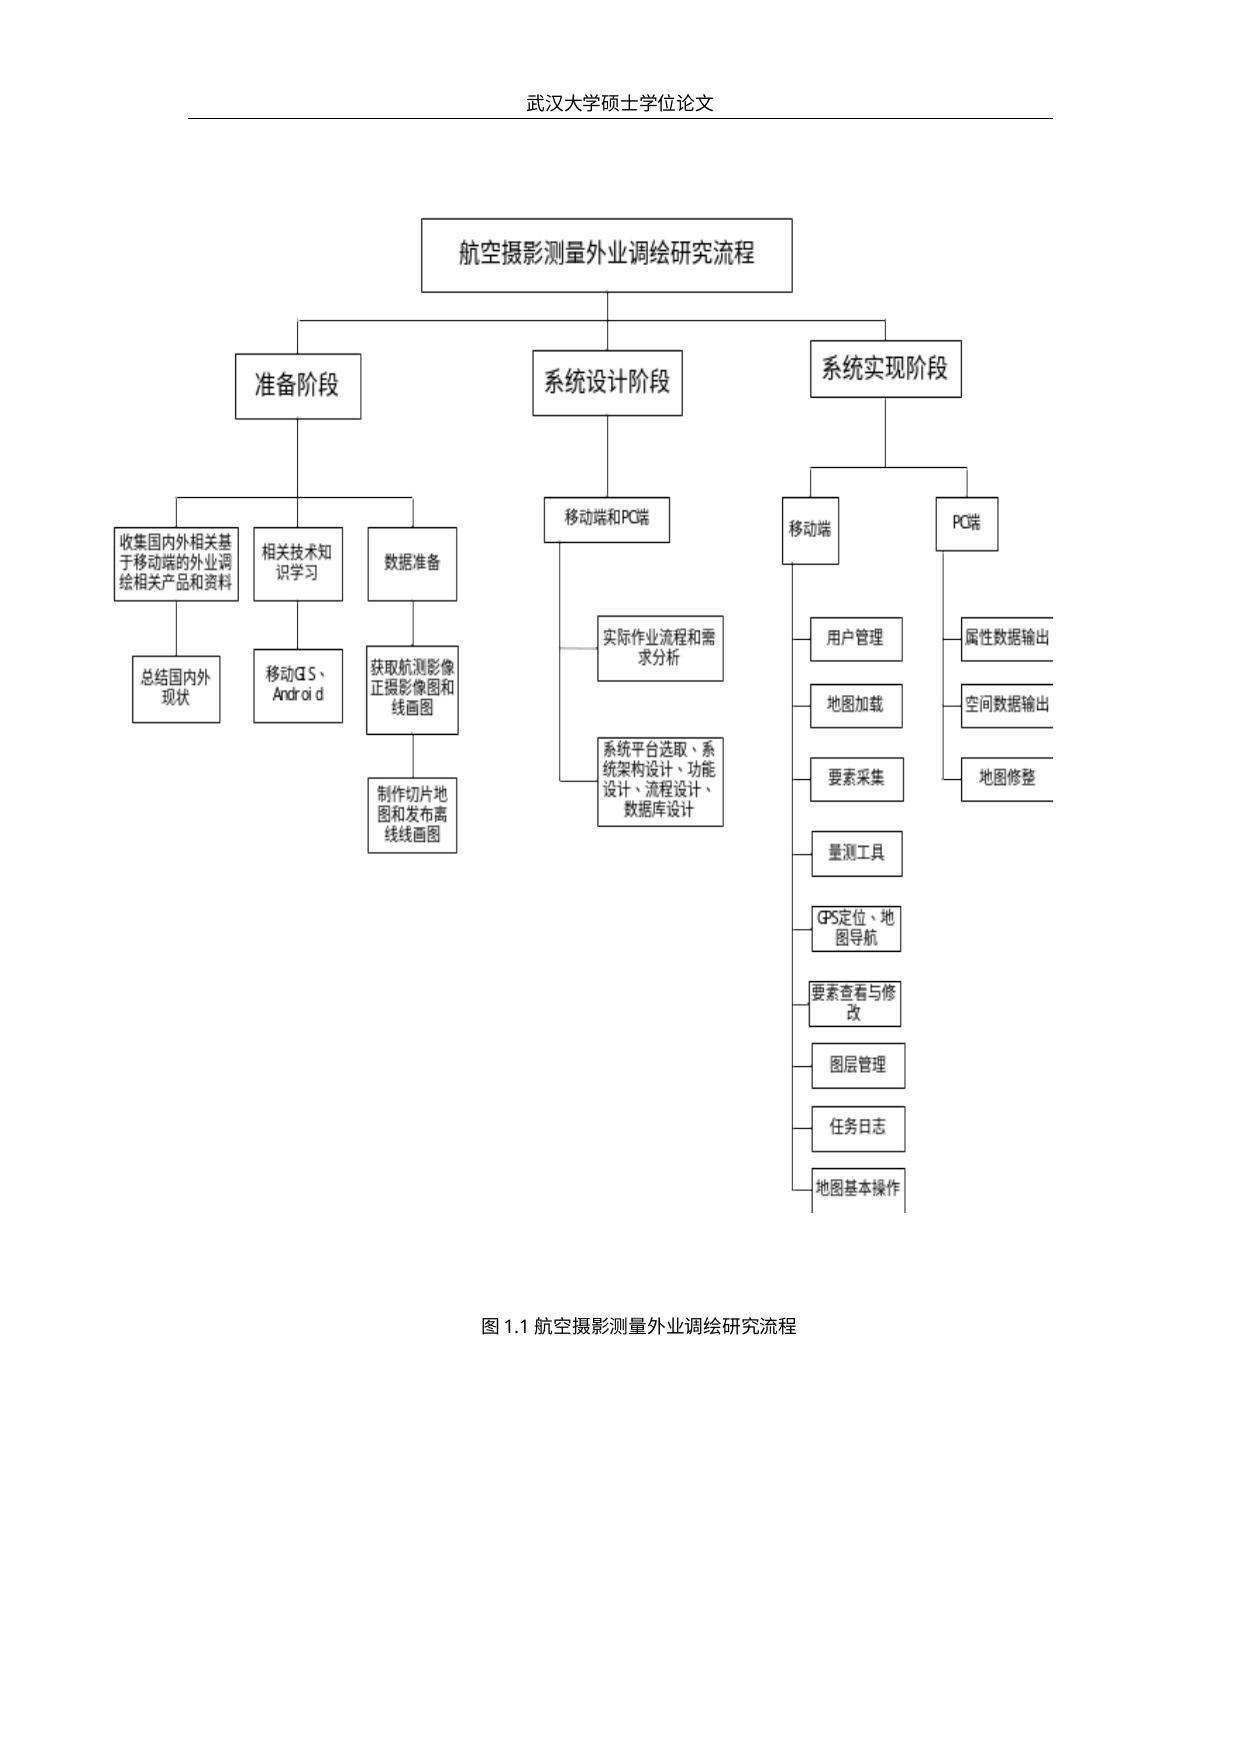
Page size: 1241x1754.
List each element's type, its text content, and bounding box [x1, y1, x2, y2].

list 图1.1 航空摄影测量外业调绘研究流程 [187, 1309, 1053, 1341]
